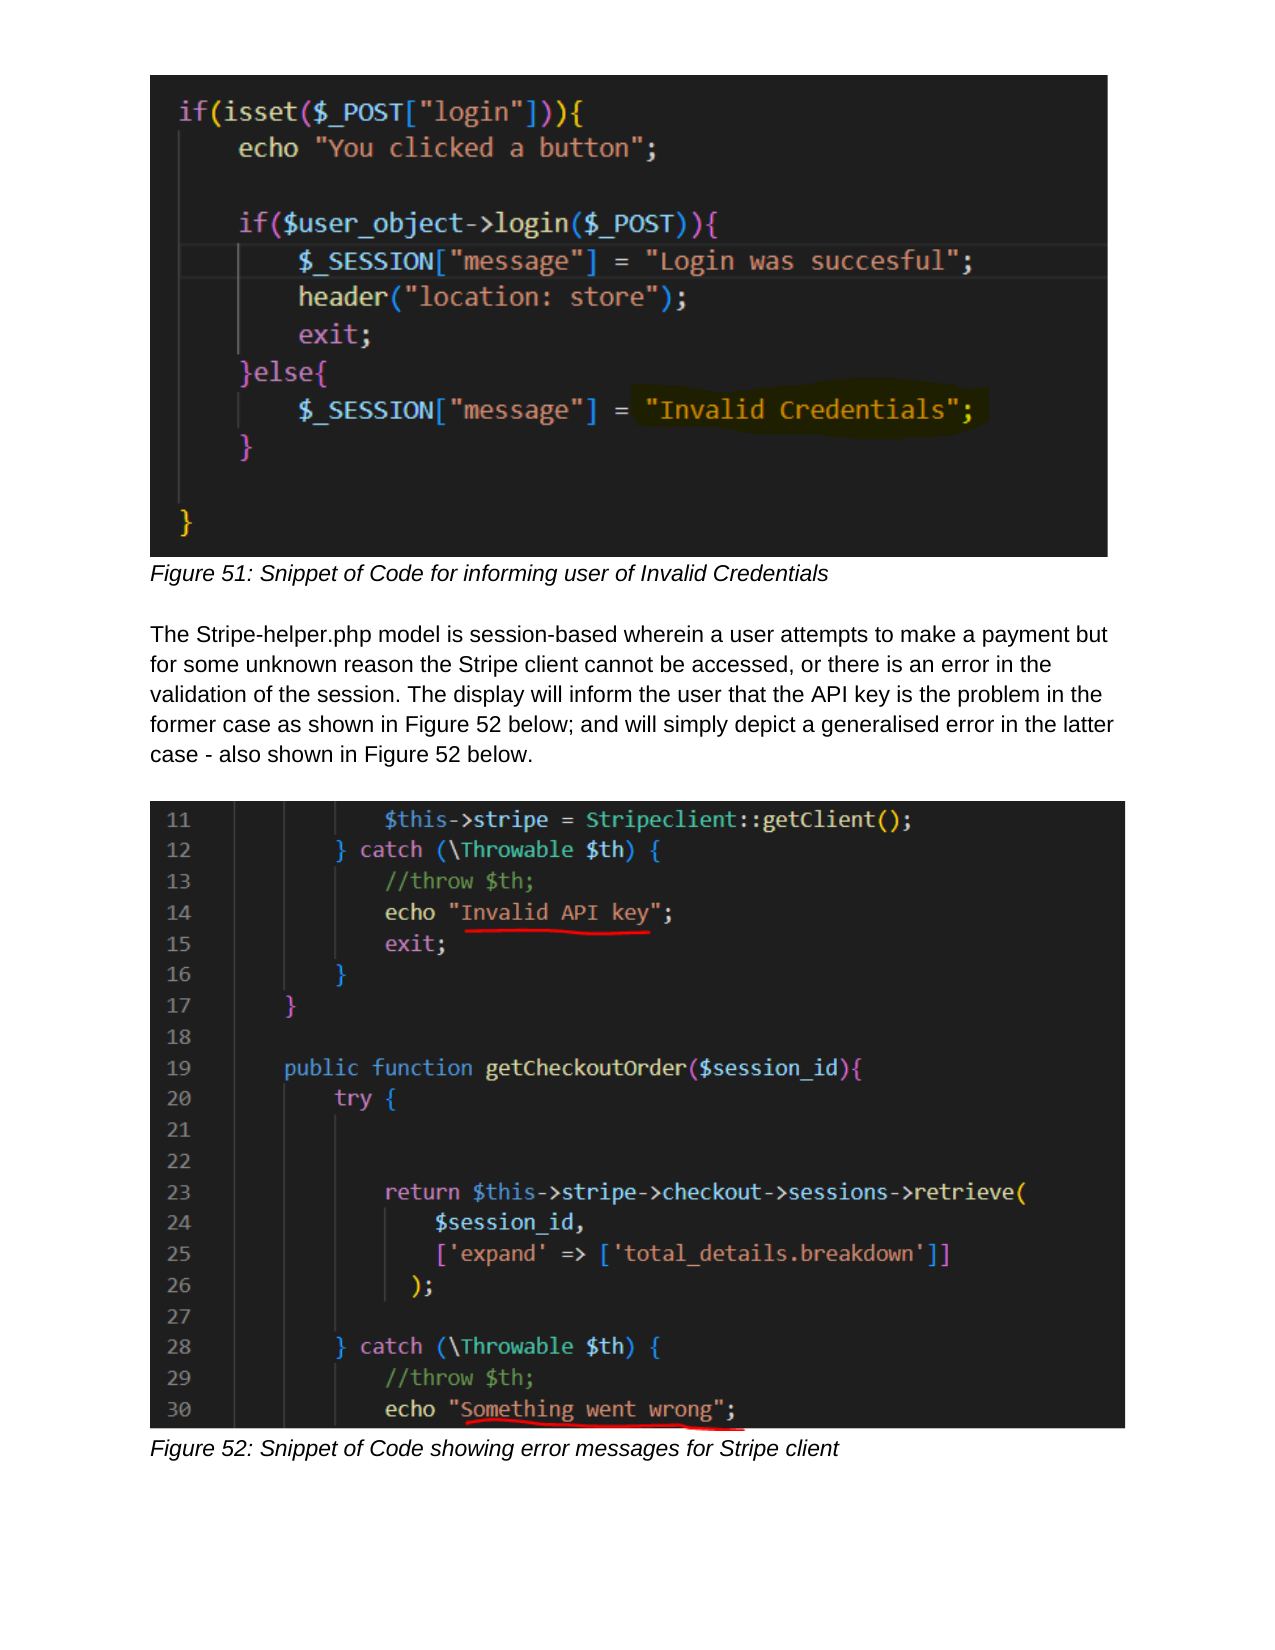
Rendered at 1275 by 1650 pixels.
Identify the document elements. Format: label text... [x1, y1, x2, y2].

text The Stripe-helper.php model is session-based wherein a user attempts to make a payment but for some unknown reason the Stripe client cannot be accessed, or there is an error in the validation of the session. The display will inform the user that the API key is the problem in the former case as shown in Figure 52 below; and will simply depict a generalised error in the latter case - also shown in Figure 52 below. [150, 621, 1125, 768]
picture [150, 801, 1125, 1431]
text Figure 51: Snippet of Code for informing user of Invalid Credentials [150, 560, 1125, 586]
picture [150, 75, 1108, 557]
text Figure 52: Snippet of Code showing error messages for Stripe client [150, 1435, 1125, 1461]
